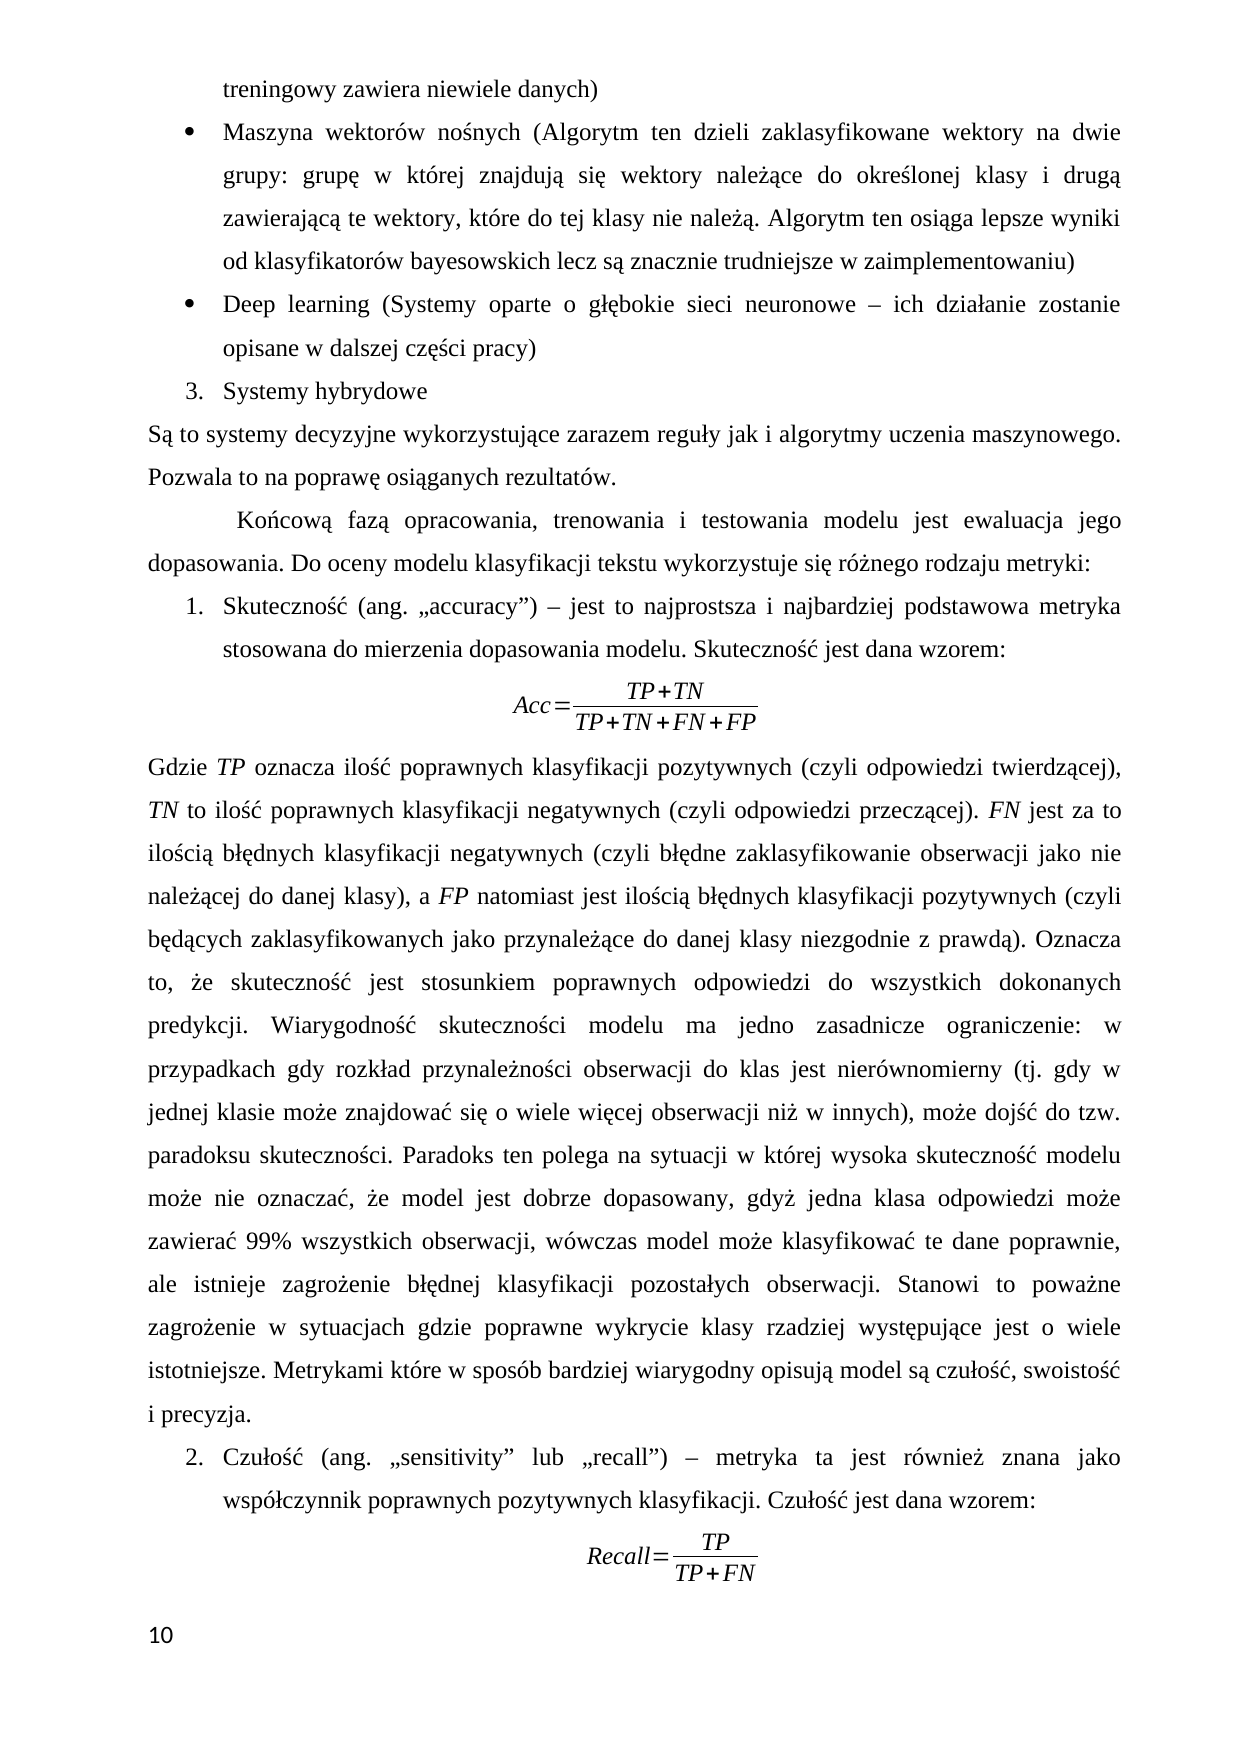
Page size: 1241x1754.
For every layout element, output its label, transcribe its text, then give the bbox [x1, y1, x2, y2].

list Deep learning (Systemy oparte o głębokie sieci neuronowe – ich działanie zostanie opisane w dalszej części pracy) [185, 289, 1122, 361]
text Są to systemy decyzyjne wykorzystujące zarazem reguły jak i algorytmy uczenia maszynowego. Pozwala to na poprawę osiąganych rezultatów. [148, 419, 1122, 491]
text Gdzie TP oznacza ilość poprawnych klasyfikacji pozytywnych (czyli odpowiedzi twierdzącej), TN to ilość poprawnych klasyfikacji negatywnych (czyli odpowiedzi przeczącej). FN jest za to ilością błędnych klasyfikacji negatywnych (czyli błędne zaklasyfikowanie obserwacji jako nie należącej do danej klasy), a FP natomiast jest ilością błędnych klasyfikacji pozytywnych (czyli będących zaklasyfikowanych jako przynależące do danej klasy niezgodnie z prawdą). Oznacza to, że skuteczność jest stosunkiem poprawnych odpowiedzi do wszystkich dokonanych predykcji. Wiarygodność skuteczności modelu ma jedno zasadnicze ograniczenie: w przypadkach gdy rozkład przynależności obserwacji do klas jest nierównomierny (tj. gdy w jednej klasie może znajdować się o wiele więcej obserwacji niż w innych), może dojść do tzw. paradoksu skuteczności. Paradoks ten polega na sytuacji w której wysoka skuteczność modelu może nie oznaczać, że model jest dobrze dopasowany, gdyż jedna klasa odpowiedzi może zawierać 99% wszystkich obserwacji, wówczas model może klasyfikować te dane poprawnie, ale istnieje zagrożenie błędnej klasyfikacji pozostałych obserwacji. Stanowi to poważne zagrożenie w sytuacjach gdzie poprawne wykrycie klasy rzadziej występujące jest o wiele istotniejsze. Metrykami które w sposób bardziej wiarygodny opisują model są czułość, swoistość i precyzja. [148, 752, 1122, 1427]
list Systemy hybrydowe [185, 376, 1122, 404]
list Skuteczność (ang. „accuracy”) – jest to najprostsza i najbardziej podstawowa metryka stosowana do mierzenia dopasowania modelu. Skuteczność jest dana wzorem: [185, 591, 1122, 663]
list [185, 74, 1122, 103]
text Końcową fazą opracowania, trenowania i testowania modelu jest ewaluacja jego dopasowania. Do oceny modelu klasyfikacji tekstu wykorzystuje się różnego rodzaju metryki: [148, 505, 1122, 577]
list Czułość (ang. „sensitivity” lub „recall”) – metryka ta jest również znana jako współczynnik poprawnych pozytywnych klasyfikacji. Czułość jest dana wzorem: [185, 1442, 1122, 1514]
list Maszyna wektorów nośnych (Algorytm ten dzieli zaklasyfikowane wektory na dwie grupy: grupę w której znajdują się wektory należące do określonej klasy i drugą zawierającą te wektory, które do tej klasy nie należą. Algorytm ten osiąga lepsze wyniki od klasyfikatorów bayesowskich lecz są znacznie trudniejsze w zaimplementowaniu) [185, 117, 1122, 275]
